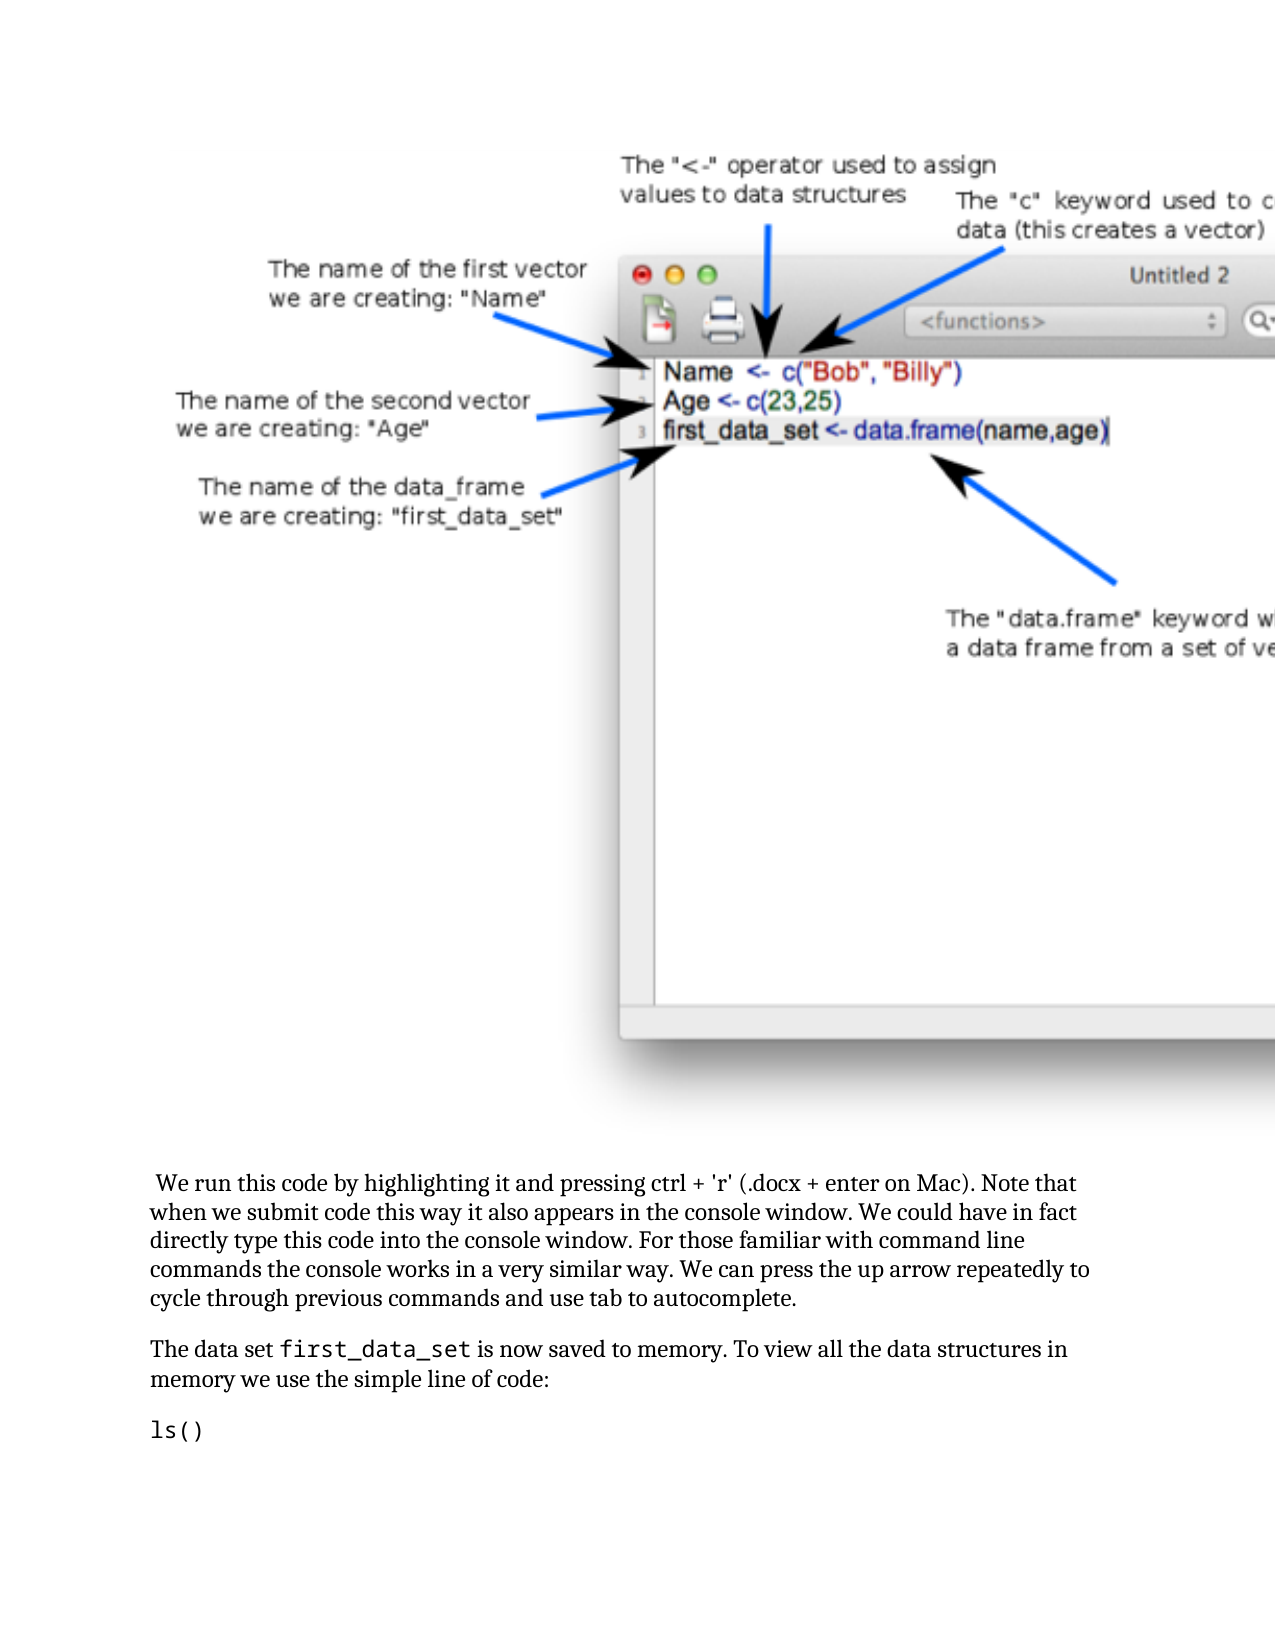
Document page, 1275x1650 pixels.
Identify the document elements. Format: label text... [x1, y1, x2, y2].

text The data set first_data_set is now saved to memory. To view all the data structures in memory we use the simple line of code: [150, 1333, 1125, 1393]
text ls() [150, 1414, 1125, 1445]
picture [168, 150, 1275, 1169]
